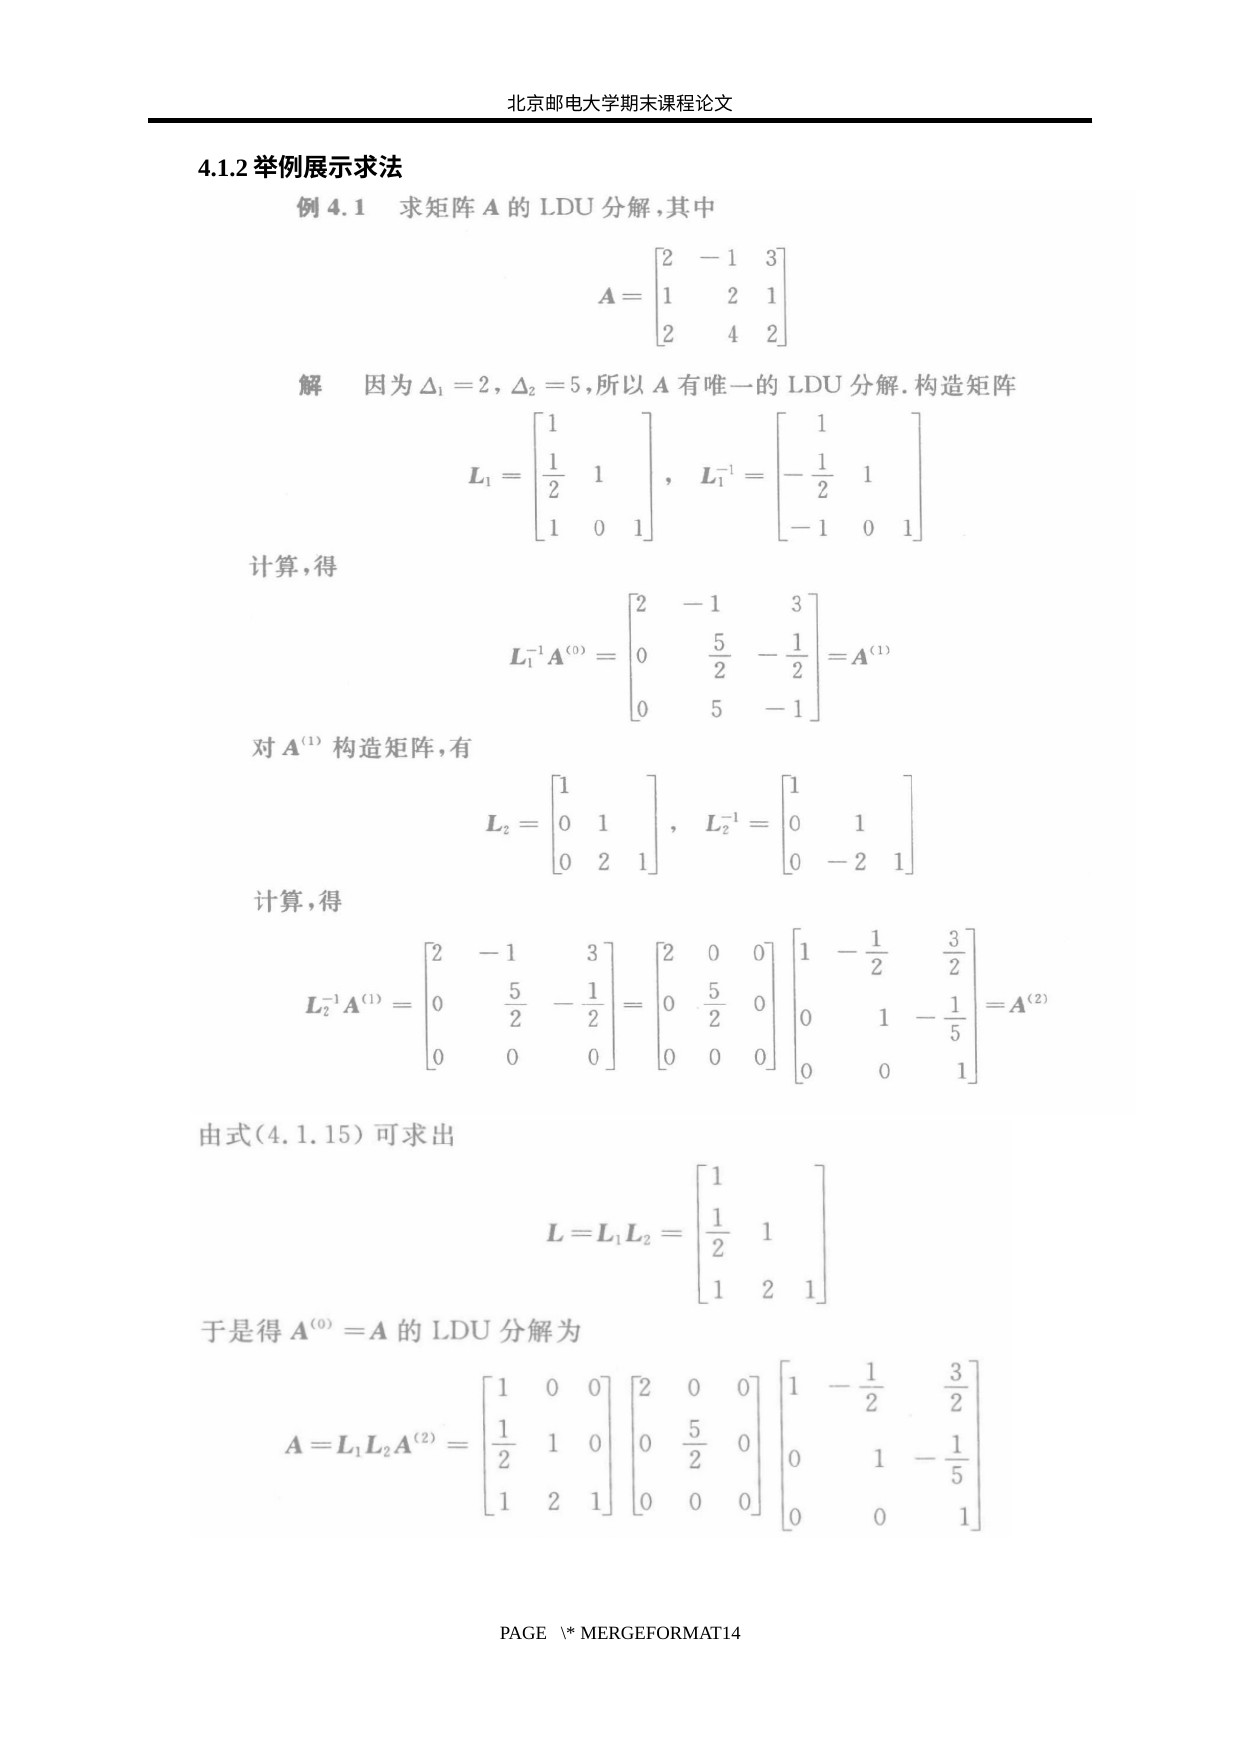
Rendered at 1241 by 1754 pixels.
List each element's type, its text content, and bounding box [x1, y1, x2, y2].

subtitle 4.1.2举例展示求法 [148, 148, 1092, 184]
picture [191, 1120, 1013, 1537]
picture [191, 191, 1137, 1115]
